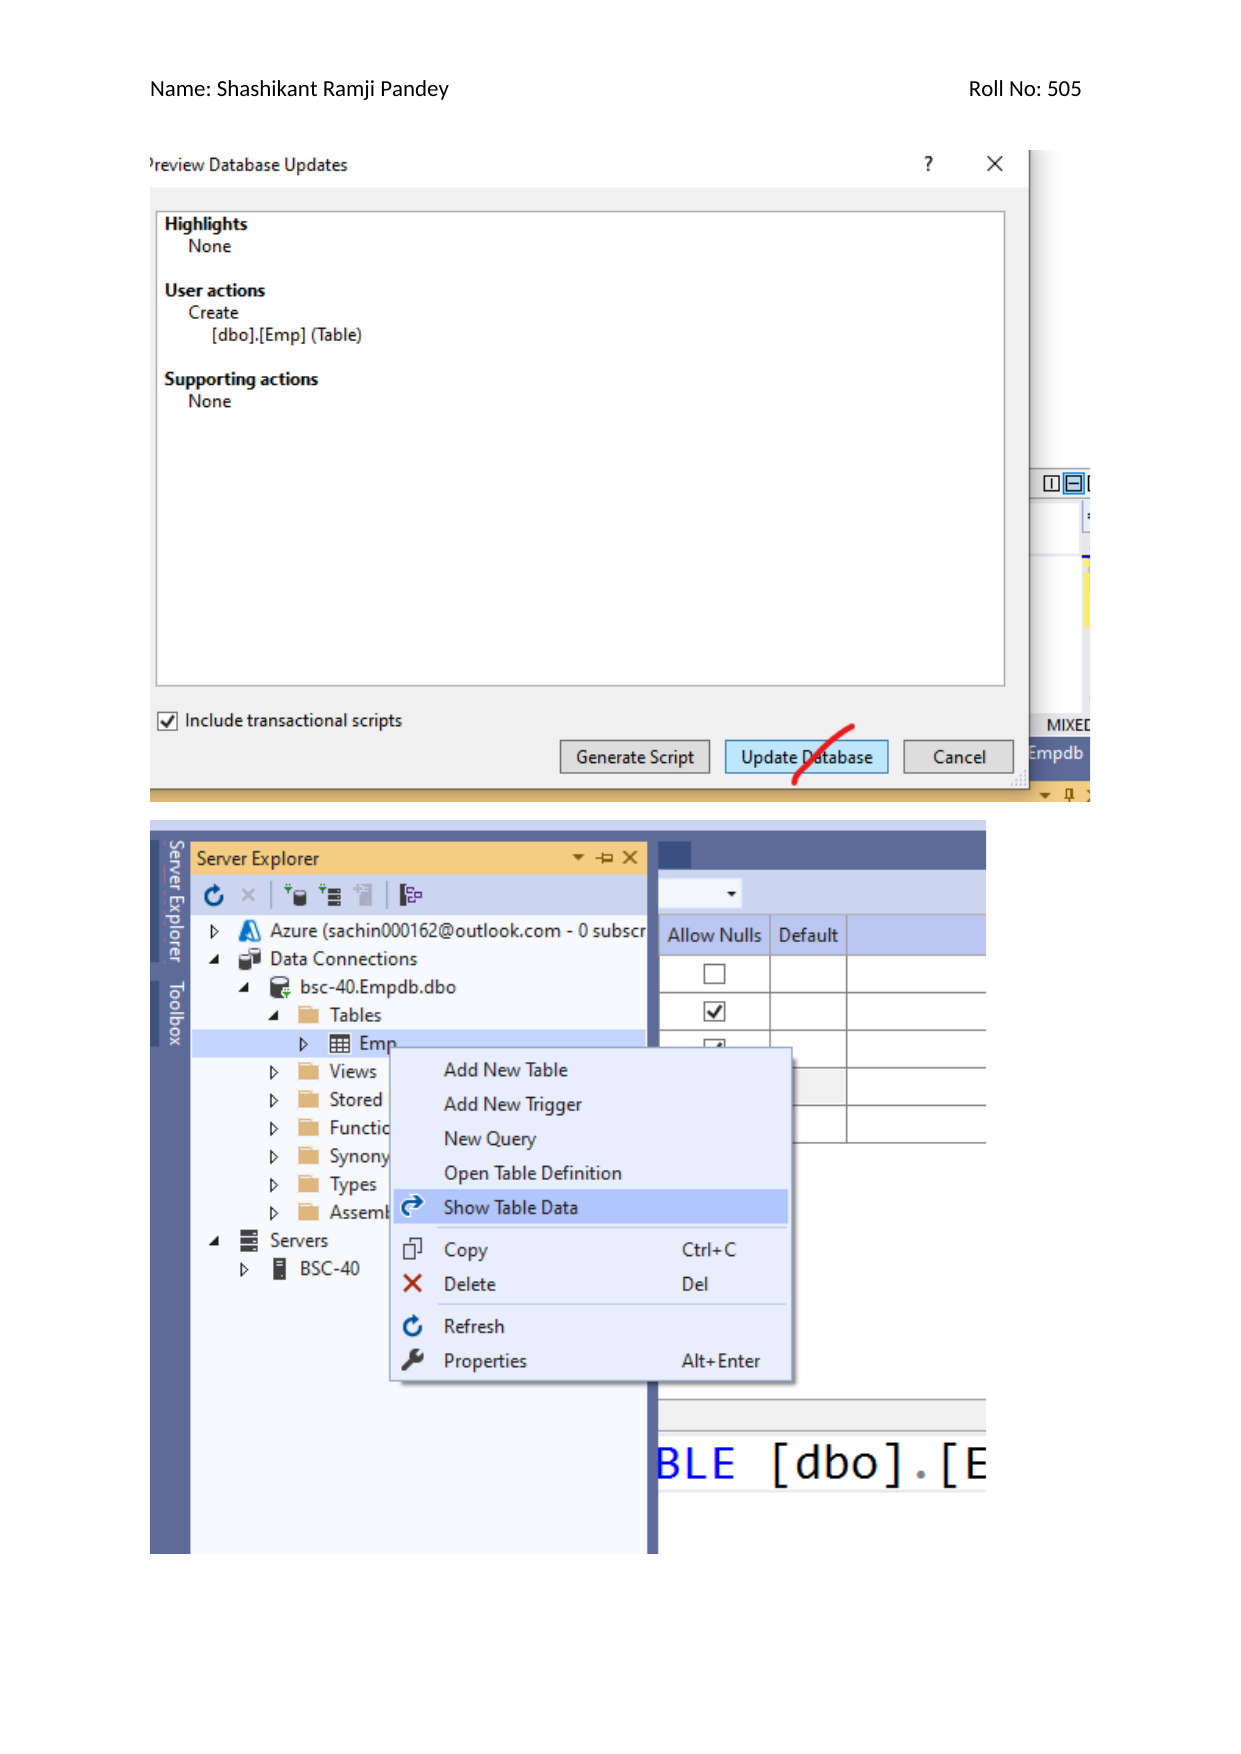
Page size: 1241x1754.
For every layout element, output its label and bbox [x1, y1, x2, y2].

picture [150, 150, 1091, 802]
picture [150, 820, 987, 1554]
